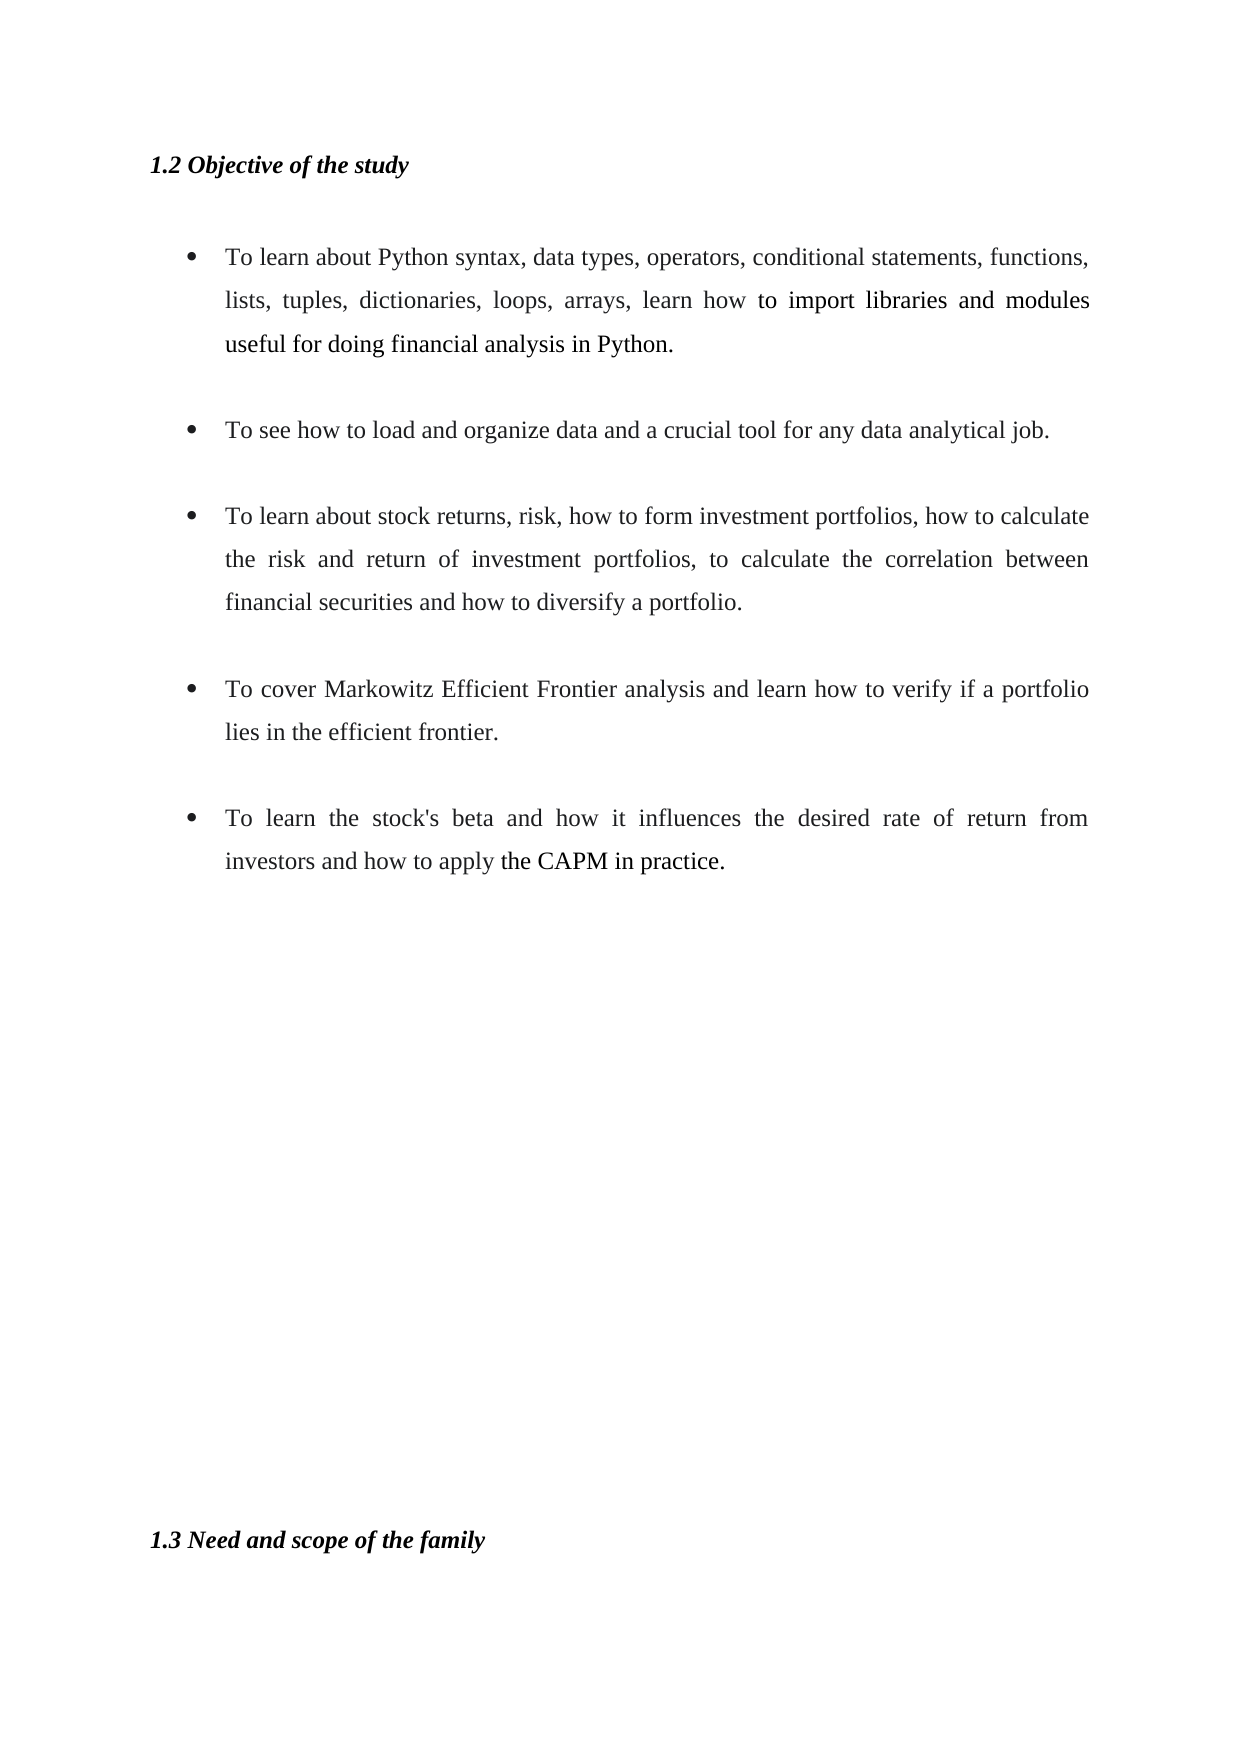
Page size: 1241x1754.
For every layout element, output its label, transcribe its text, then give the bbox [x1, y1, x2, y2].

subtitle 1.2 Objective of the study [150, 150, 1090, 179]
list To learn the stock's beta and how it influences the desired rate of return from investors and how to apply the CAPM in practice. [187, 803, 1090, 875]
list To learn about stock returns, risk, how to form investment portfolios, how to calculate the risk and return of investment portfolios, to calculate the correlation between financial securities and how to diversify a portfolio. [187, 501, 1090, 616]
list To learn about Python syntax, data types, operators, conditional statements, functions, lists, tuples, dictionaries, loops, arrays, learn how to import libraries and modules useful for doing financial analysis in Python. [187, 242, 1090, 357]
list To cover Markowitz Efficient Frontier analysis and learn how to verify if a portfolio lies in the efficient frontier. [187, 674, 1090, 746]
subtitle 1.3 Need and scope of the family [150, 1525, 1090, 1553]
list To see how to load and organize data and a crucial tool for any data analytical job. [187, 415, 1090, 444]
